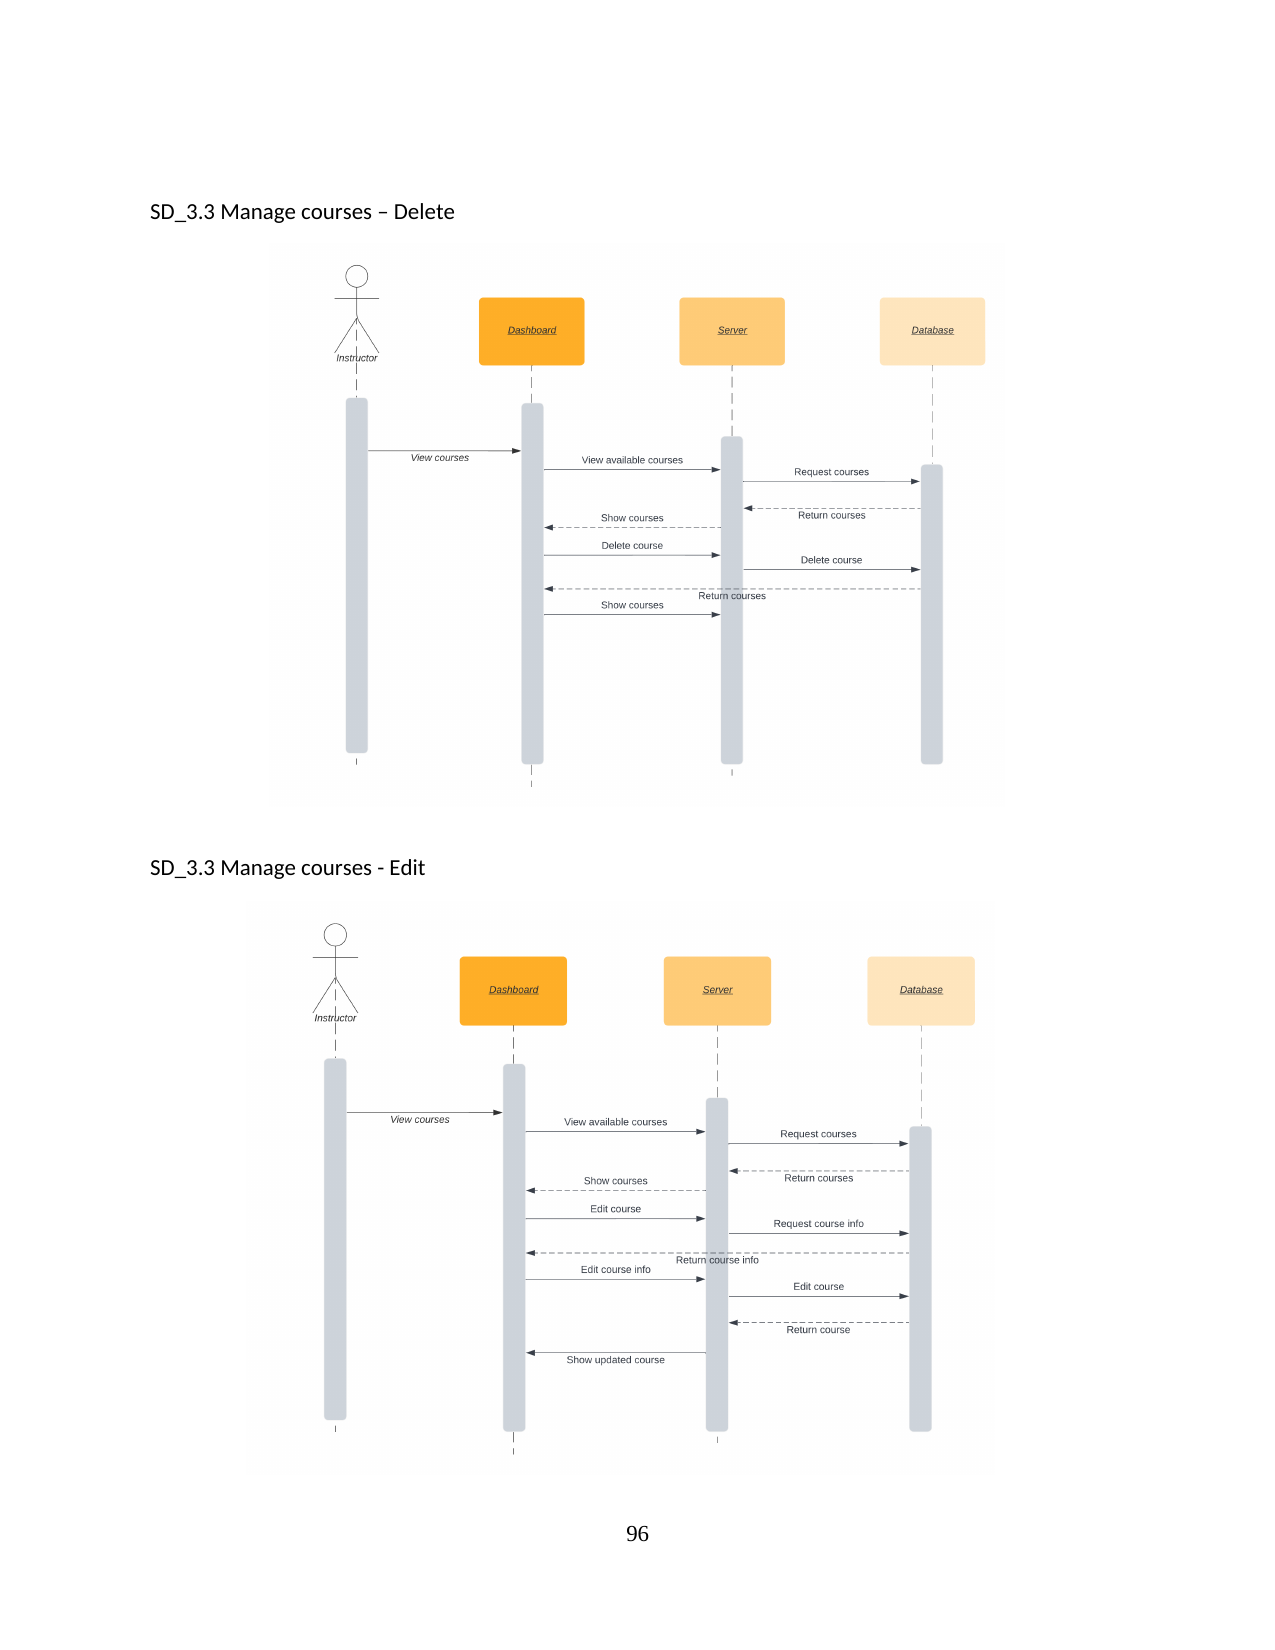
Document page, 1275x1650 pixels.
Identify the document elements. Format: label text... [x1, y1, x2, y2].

picture [268, 243, 1005, 806]
text SD_3.3 Manage courses – Delete [150, 197, 1125, 225]
picture [245, 901, 995, 1474]
text SD_3.3 Manage courses - Edit [150, 853, 1125, 881]
